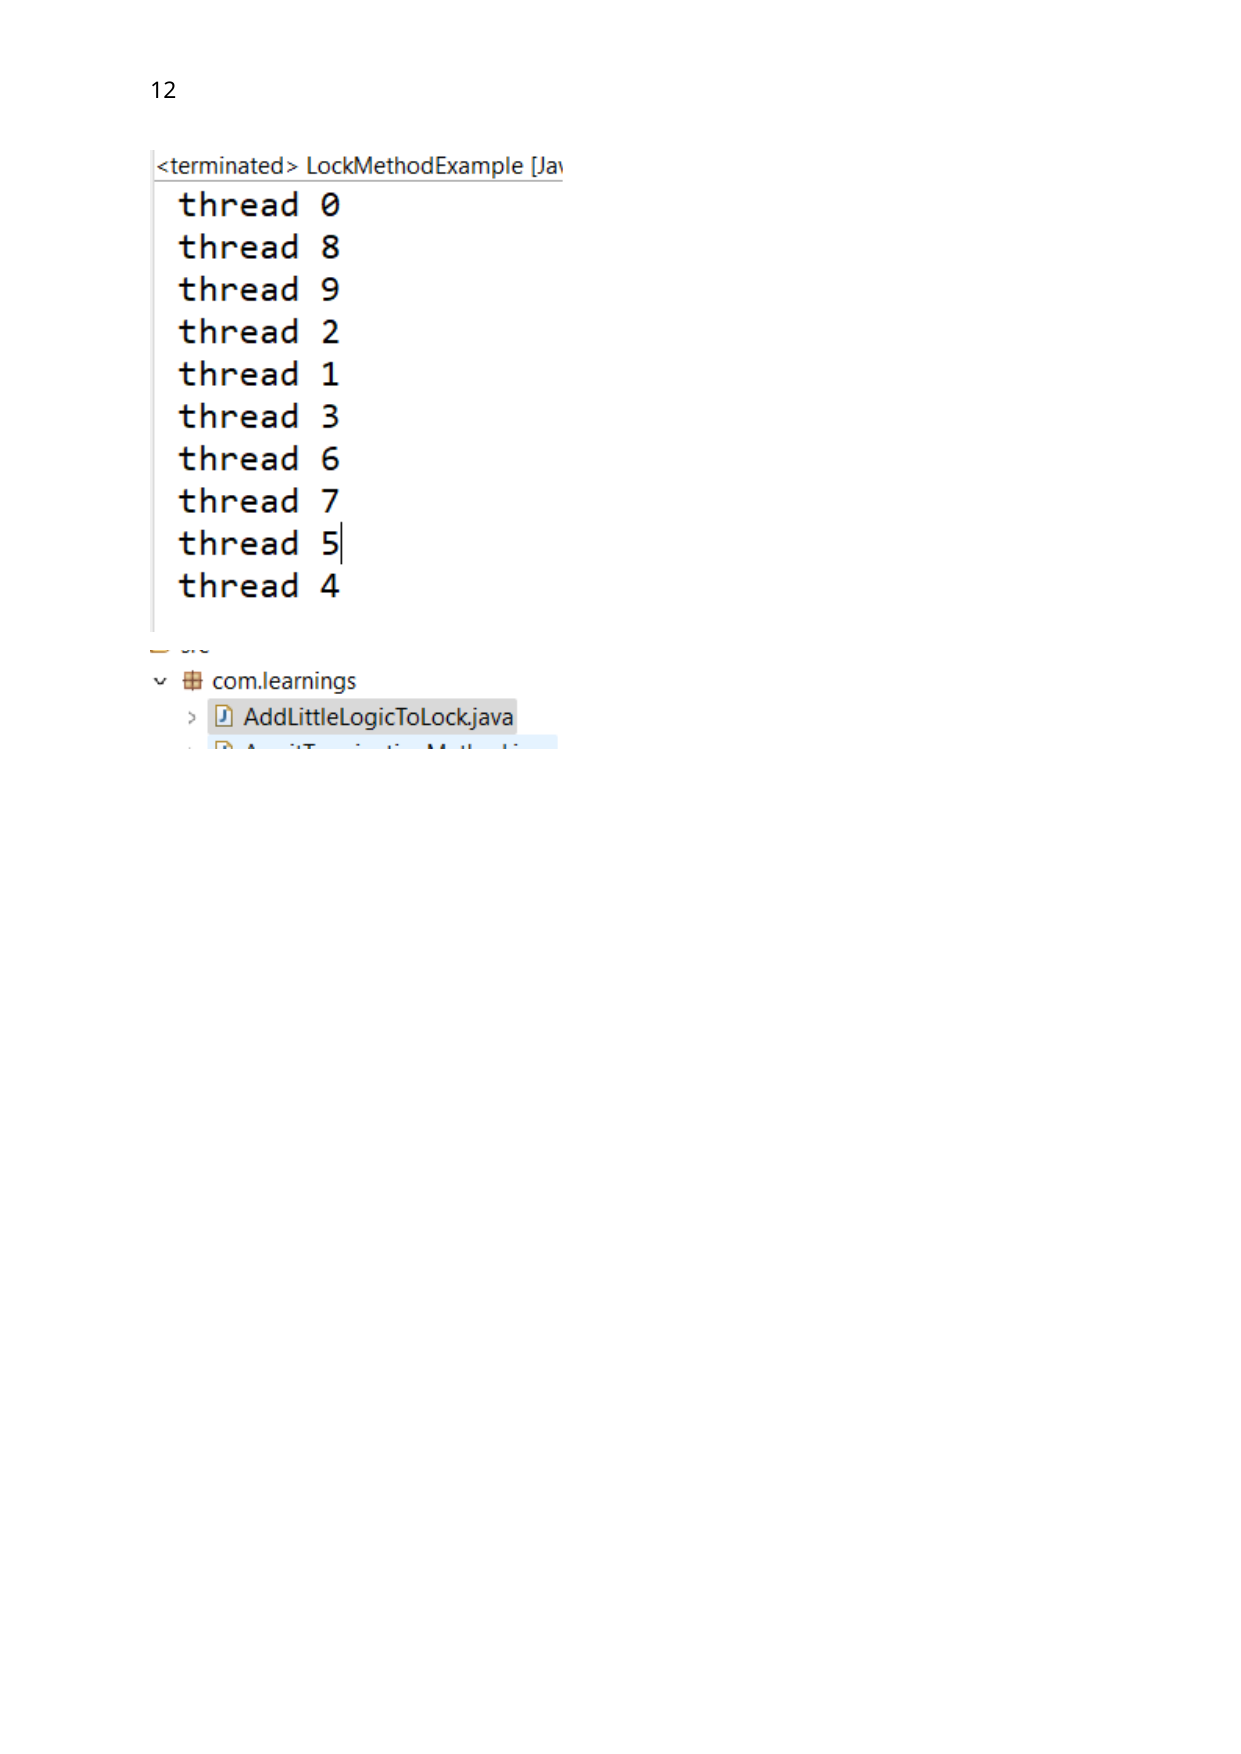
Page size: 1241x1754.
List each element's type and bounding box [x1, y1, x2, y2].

picture [150, 150, 563, 632]
picture [150, 650, 583, 749]
